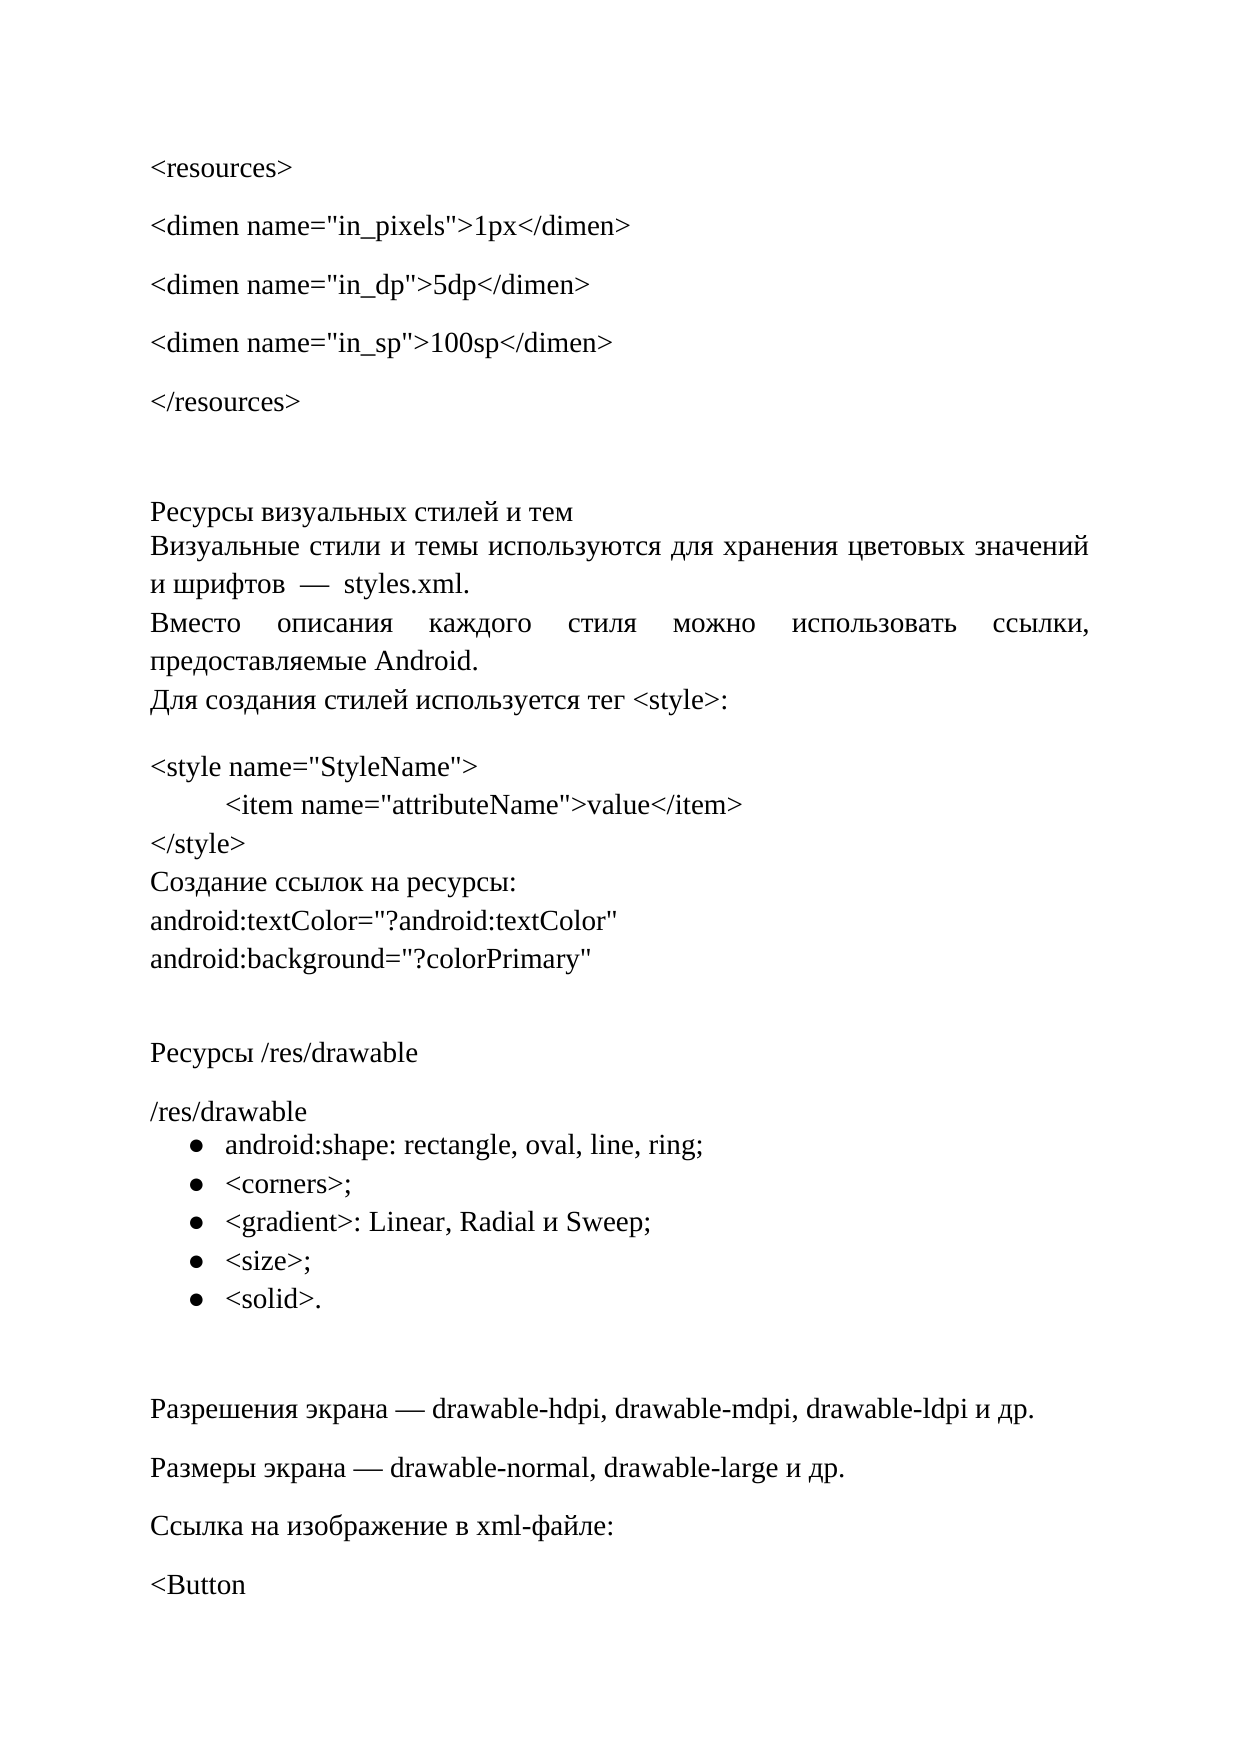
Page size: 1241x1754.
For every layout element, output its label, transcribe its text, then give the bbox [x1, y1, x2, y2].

text <dimen name="in_sp">100sp</dimen> [150, 326, 1090, 359]
list <size>; [187, 1243, 1090, 1276]
text android:background="?colorPrimary" [150, 941, 1090, 975]
text Размеры экрана — drawable-normal, drawable-large и др. [150, 1450, 1090, 1483]
text <item name="attributeName">value</item> [150, 787, 1090, 821]
text android:textColor="?android:textColor" [150, 903, 1090, 936]
list <corners>; [187, 1166, 1090, 1199]
text Ресурсы /res/drawable [150, 1035, 1090, 1069]
text Вместо описания каждого стиля можно использовать ссылки, предоставляемые Android. [150, 605, 1090, 677]
text Ссылка на изображение в xml-файле: [150, 1508, 1090, 1542]
text <dimen name="in_dp">5dp</dimen> [150, 267, 1090, 301]
text <dimen name="in_pixels">1px</dimen> [150, 208, 1090, 242]
text <style name="StyleName"> [150, 749, 1090, 782]
text </style> [150, 826, 1090, 859]
list <gradient>: Linear, Radial и Sweep; [187, 1204, 1090, 1238]
text Ресурсы визуальных стилей и тем [150, 494, 1090, 528]
text Разрешения экрана — drawable-hdpi, drawable-mdpi, drawable-ldpi и др. [150, 1391, 1090, 1425]
list android:shape: rectangle, oval, line, ring; [187, 1127, 1090, 1161]
text Создание ссылок на ресурсы: [150, 864, 1090, 898]
text <Button [150, 1567, 1090, 1600]
text /res/drawable [150, 1094, 1090, 1127]
text Визуальные стили и темы используются для хранения цветовых значений и шрифтов — styles.xml. [150, 528, 1090, 600]
list <solid>. [187, 1281, 1090, 1315]
text <resources> [150, 150, 1090, 183]
text Для создания стилей используется тег <style>: [150, 682, 1090, 715]
text </resources> [150, 384, 1090, 418]
